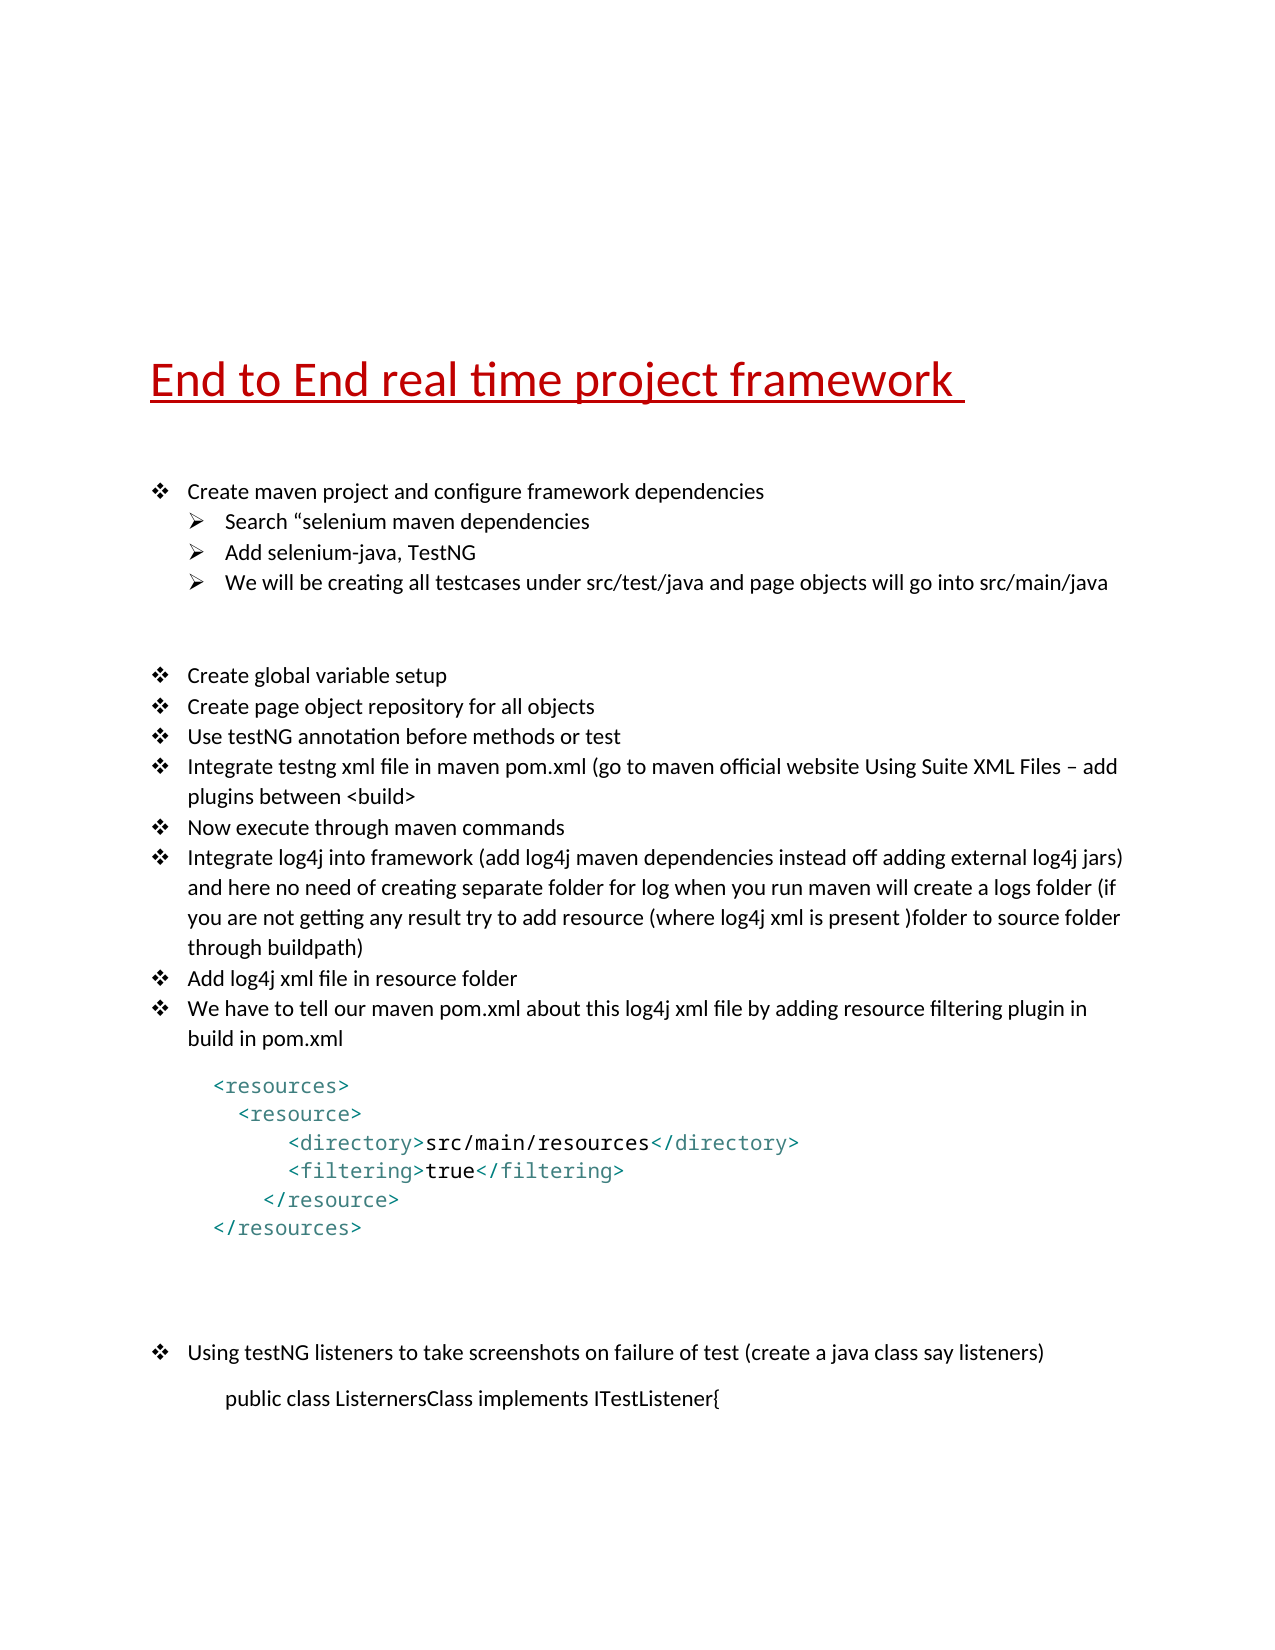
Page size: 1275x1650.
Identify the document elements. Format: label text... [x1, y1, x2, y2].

text End to End real time project framework [150, 348, 1125, 409]
list Create maven project and configure framework dependencies [150, 477, 1125, 505]
text public class ListernersClass implements ITestListener{ [225, 1384, 1125, 1412]
list Now execute through maven commands [150, 813, 1125, 841]
list Create page object repository for all objects [150, 692, 1125, 720]
list Create global variable setup [150, 662, 1125, 690]
list Add log4j xml file in resource folder [150, 964, 1125, 992]
text <resources> [187, 1071, 1125, 1099]
text <resource> [187, 1099, 1125, 1128]
list Integrate testng xml file in maven pom.xml (go to maven official website Using Suite XML Files – add plugins between <build> [150, 752, 1125, 811]
list We will be creating all testcases under src/test/java and page objects will go into src/main/java [187, 568, 1125, 596]
text <directory>src/main/resources</directory> [187, 1128, 1125, 1156]
text <filtering>true</filtering> [187, 1156, 1125, 1185]
text </resources> [187, 1213, 1125, 1242]
list We have to tell our maven pom.xml about this log4j xml file by adding resource filtering plugin in build in pom.xml [150, 994, 1125, 1052]
list Search “selenium maven dependencies [187, 507, 1125, 536]
list Using testNG listeners to take screenshots on failure of test (create a java class say listeners) [150, 1338, 1125, 1366]
list Integrate log4j into framework (add log4j maven dependencies instead off adding external log4j jars) and here no need of creating separate folder for log when you run maven will create a logs folder (if you are not getting any result try to add resource (where log4j xml is present )folder to source folder through buildpath) [150, 843, 1125, 962]
text </resource> [187, 1185, 1125, 1213]
list Use testNG annotation before methods or test [150, 722, 1125, 750]
list Add selenium-java, TestNG [187, 538, 1125, 566]
